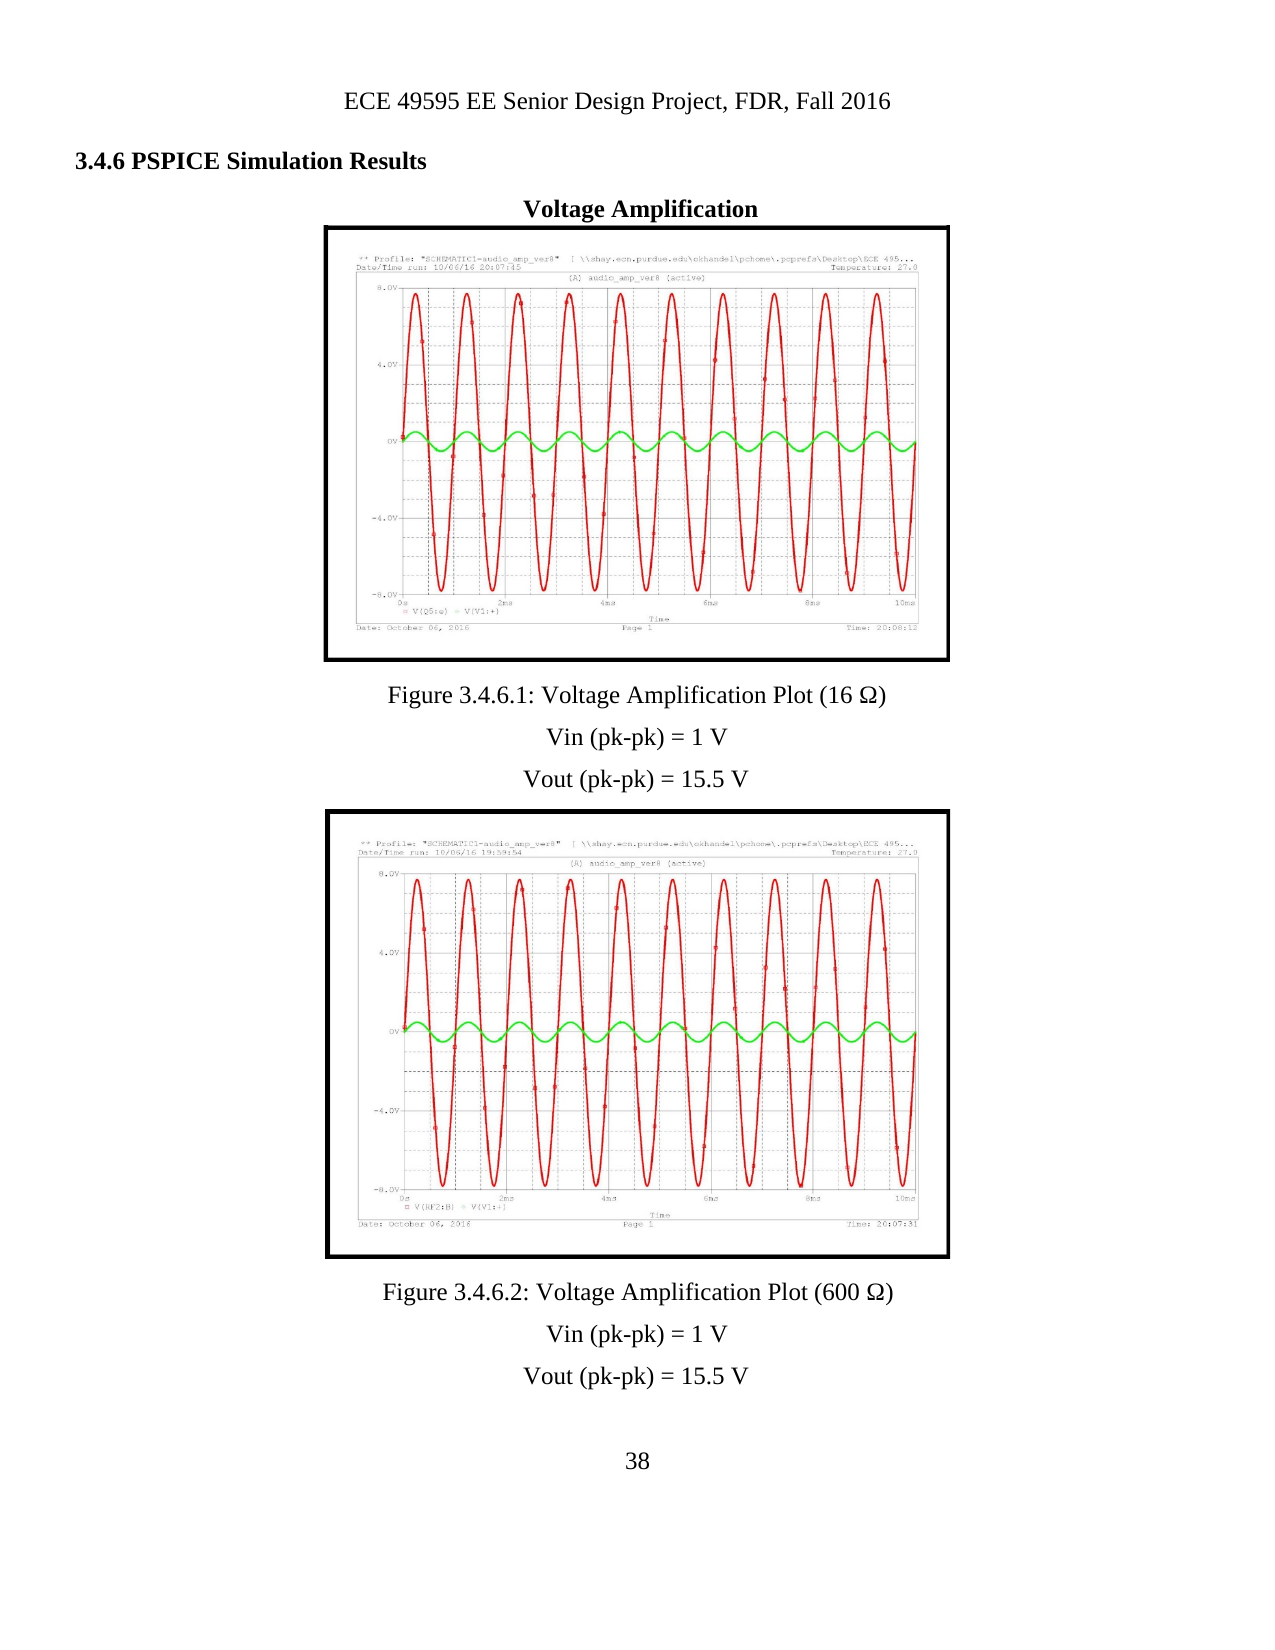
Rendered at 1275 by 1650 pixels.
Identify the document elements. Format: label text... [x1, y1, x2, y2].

picture [323, 225, 950, 662]
text 3.4.6 PSPICE Simulation Results [75, 146, 894, 175]
text Vout (pk-pk) = 15.5 V [523, 764, 894, 793]
text Vout (pk-pk) = 15.5 V [523, 1361, 894, 1390]
text Figure 3.4.6.1: Voltage Amplification Plot (16 Ω) [387, 680, 894, 709]
text ​Voltage Amplification [523, 190, 894, 224]
text ECE 49595 EE Senior Design Project, FDR, Fall 2016 [344, 86, 894, 115]
picture [325, 809, 951, 1259]
text 38 [625, 1446, 894, 1474]
text Figure 3.4.6.2: Voltage Amplification Plot (600 Ω) [75, 1277, 894, 1306]
text Vin (pk-pk) = 1 V [546, 722, 894, 751]
text Vin (pk-pk) = 1 V [546, 1319, 894, 1348]
